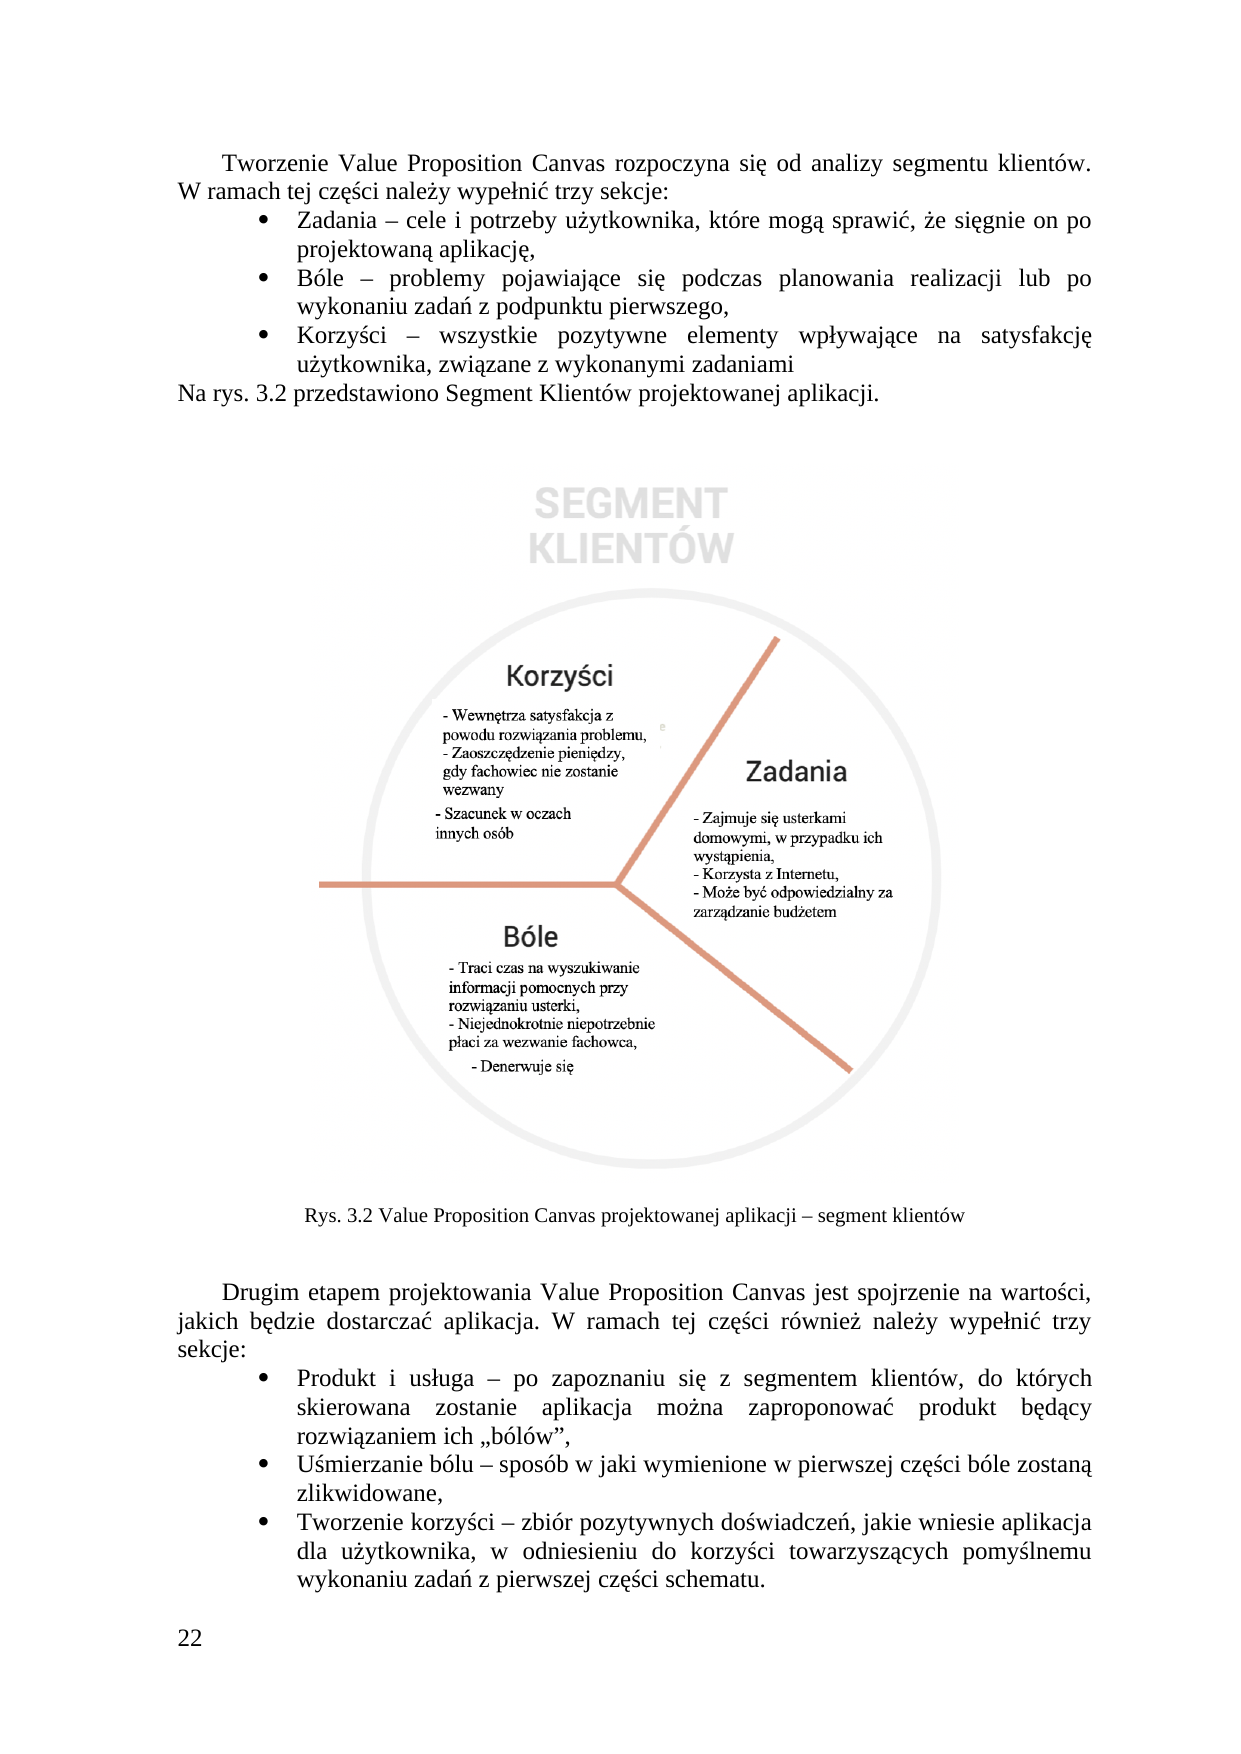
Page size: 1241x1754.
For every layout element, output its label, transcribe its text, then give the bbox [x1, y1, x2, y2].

list Bóle – problemy pojawiające się podczas planowania realizacji lub po wykonaniu zadań z podpunktu pierwszego, [259, 263, 1092, 320]
text Rys. 3.2 Value Proposition Canvas projektowanej aplikacji – segment klientów [177, 1203, 1092, 1227]
picture [311, 463, 959, 1183]
text Na rys. 3.2 przedstawiono Segment Klientów projektowanej aplikacji. [177, 378, 1092, 406]
list Produkt i usługa – po zapoznaniu się z segmentem klientów, do których skierowana zostanie aplikacja można zaproponować produkt będący rozwiązaniem ich „bólów”, [259, 1363, 1092, 1449]
list Tworzenie korzyści – zbiór pozytywnych doświadczeń, jakie wniesie aplikacja dla użytkownika, w odniesieniu do korzyści towarzyszących pomyślnemu wykonaniu zadań z pierwszej części schematu. [259, 1507, 1092, 1593]
list Zadania – cele i potrzeby użytkownika, które mogą sprawić, że sięgnie on po projektowaną aplikację, [259, 205, 1092, 263]
list Korzyści – wszystkie pozytywne elementy wpływające na satysfakcję użytkownika, związane z wykonanymi zadaniami [259, 320, 1092, 378]
text Tworzenie Value Proposition Canvas rozpoczyna się od analizy segmentu klientów. W ramach tej części należy wypełnić trzy sekcje: [177, 148, 1092, 205]
list Uśmierzanie bólu – sposób w jaki wymienione w pierwszej części bóle zostaną zlikwidowane, [259, 1449, 1092, 1507]
text Drugim etapem projektowania Value Proposition Canvas jest spojrzenie na wartości, jakich będzie dostarczać aplikacja. W ramach tej części również należy wypełnić trzy sekcje: [177, 1277, 1092, 1363]
